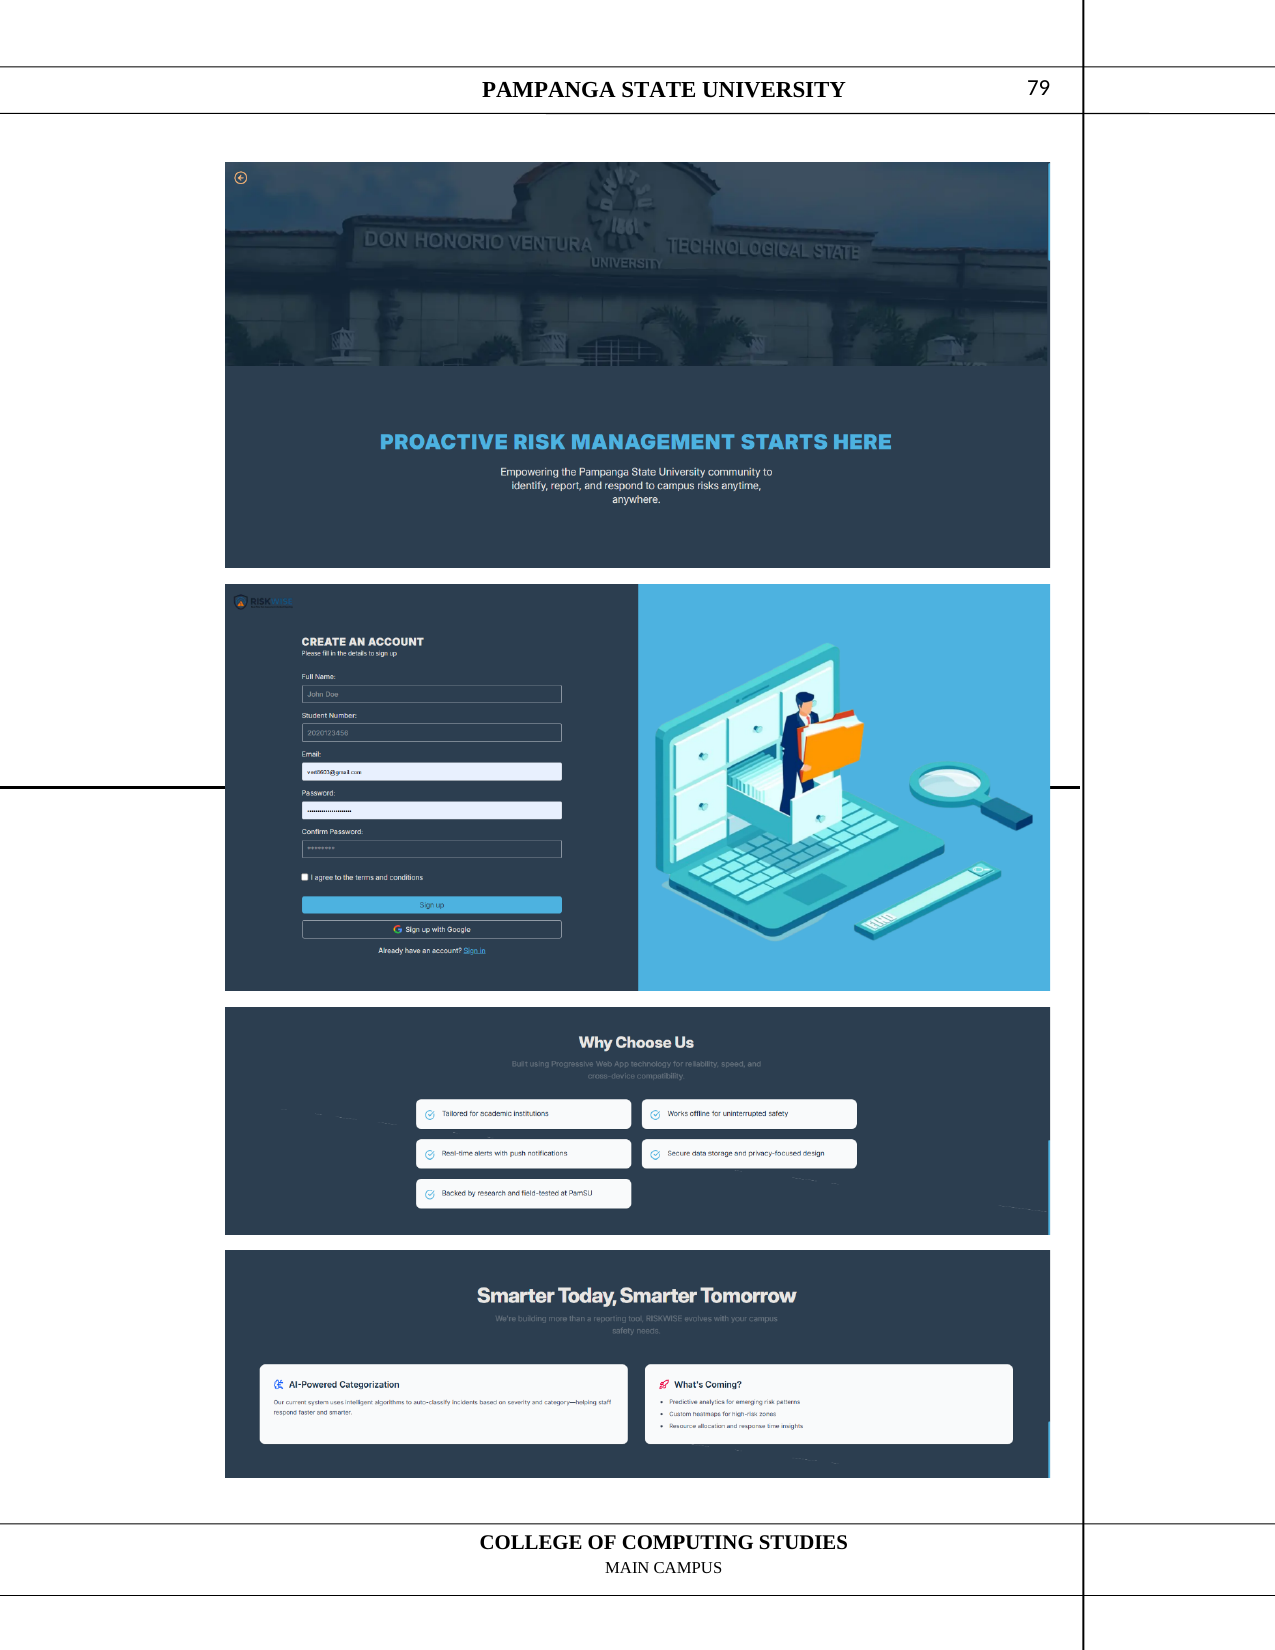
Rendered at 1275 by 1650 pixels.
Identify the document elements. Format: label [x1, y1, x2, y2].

picture [225, 162, 1050, 568]
picture [225, 1007, 1050, 1235]
picture [225, 584, 1050, 991]
picture [225, 1250, 1050, 1478]
